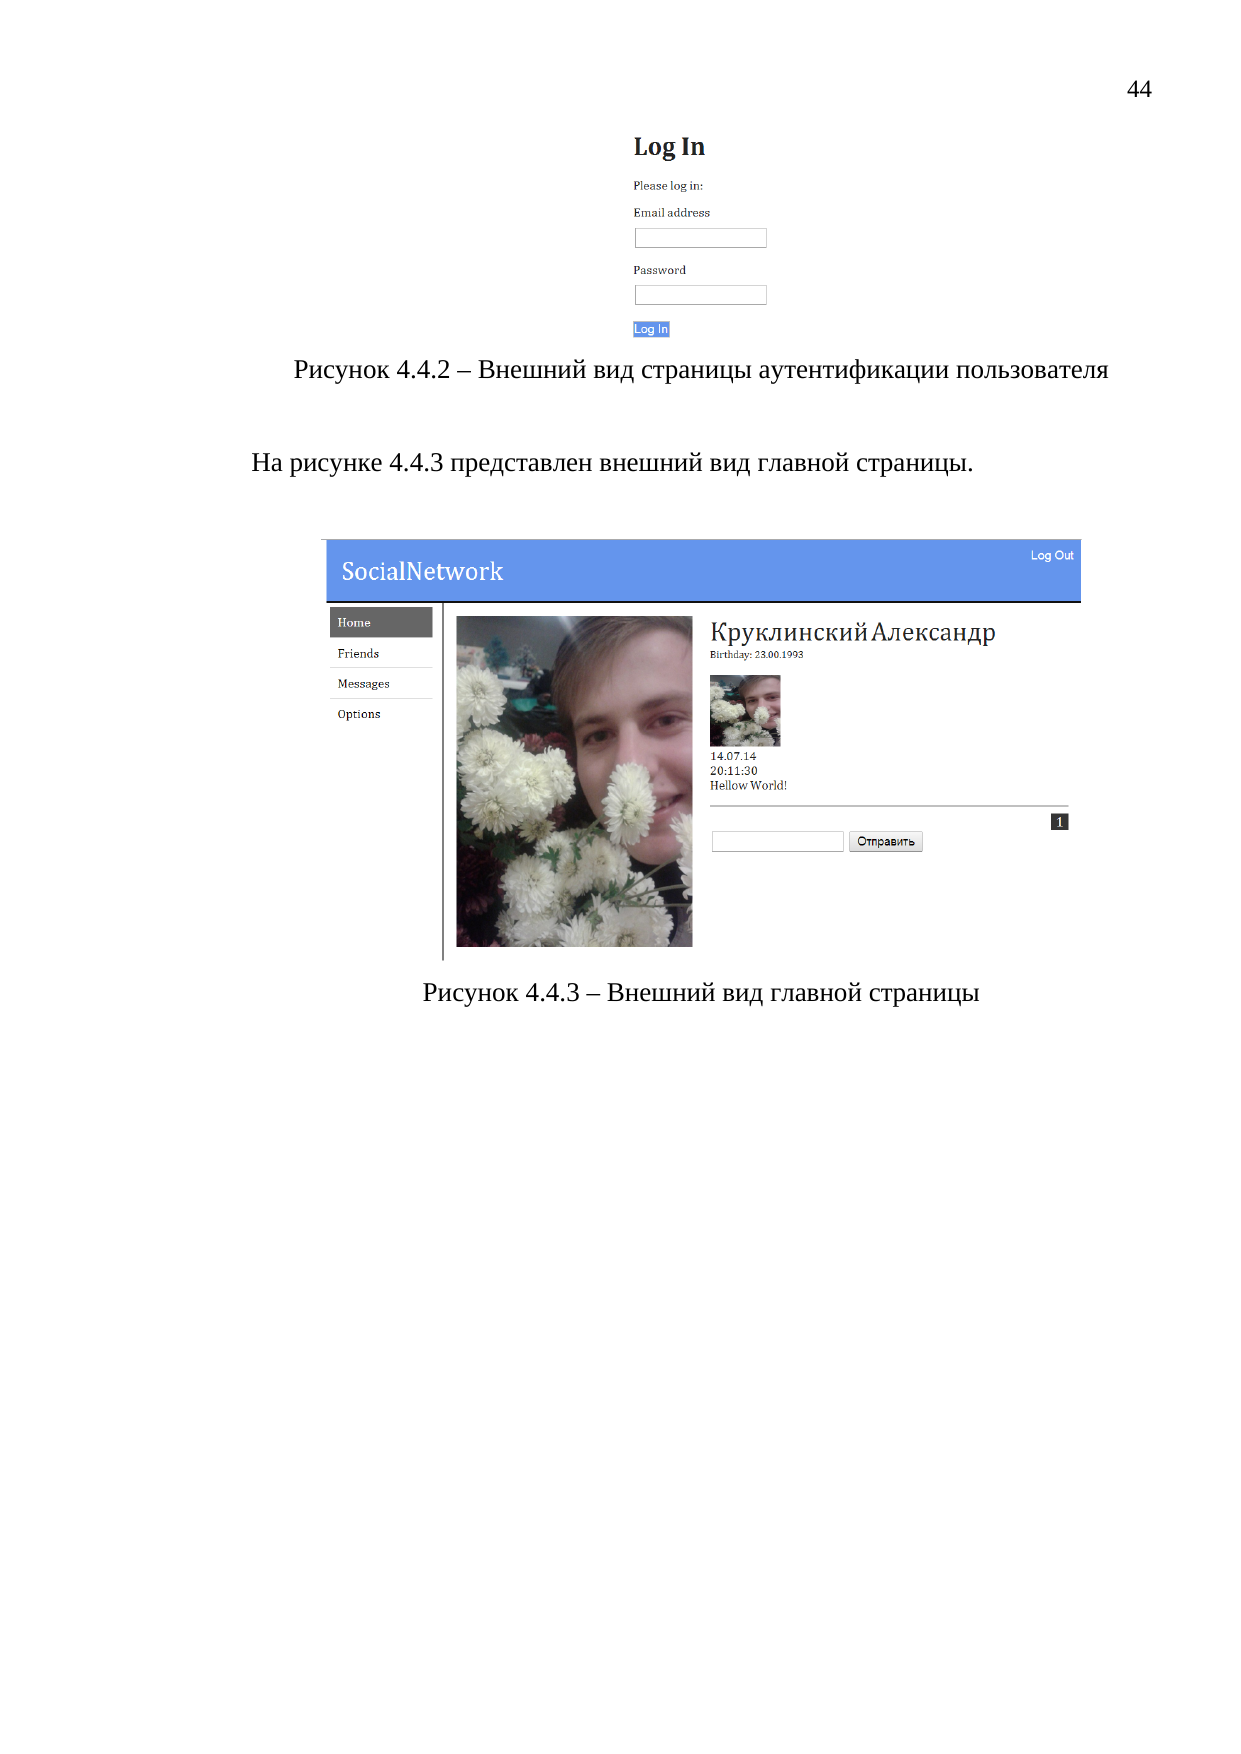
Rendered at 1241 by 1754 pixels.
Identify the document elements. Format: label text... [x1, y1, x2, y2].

picture [631, 131, 772, 339]
text Рисунок 4.4.3 – Внешний вид главной страницы [177, 976, 1152, 1007]
picture [321, 539, 1082, 962]
text На рисунке 4.4.3 представлен внешний вид главной страницы. [177, 446, 1152, 477]
text Рисунок 4.4.2 – Внешний вид страницы аутентификации пользователя [177, 353, 1152, 384]
